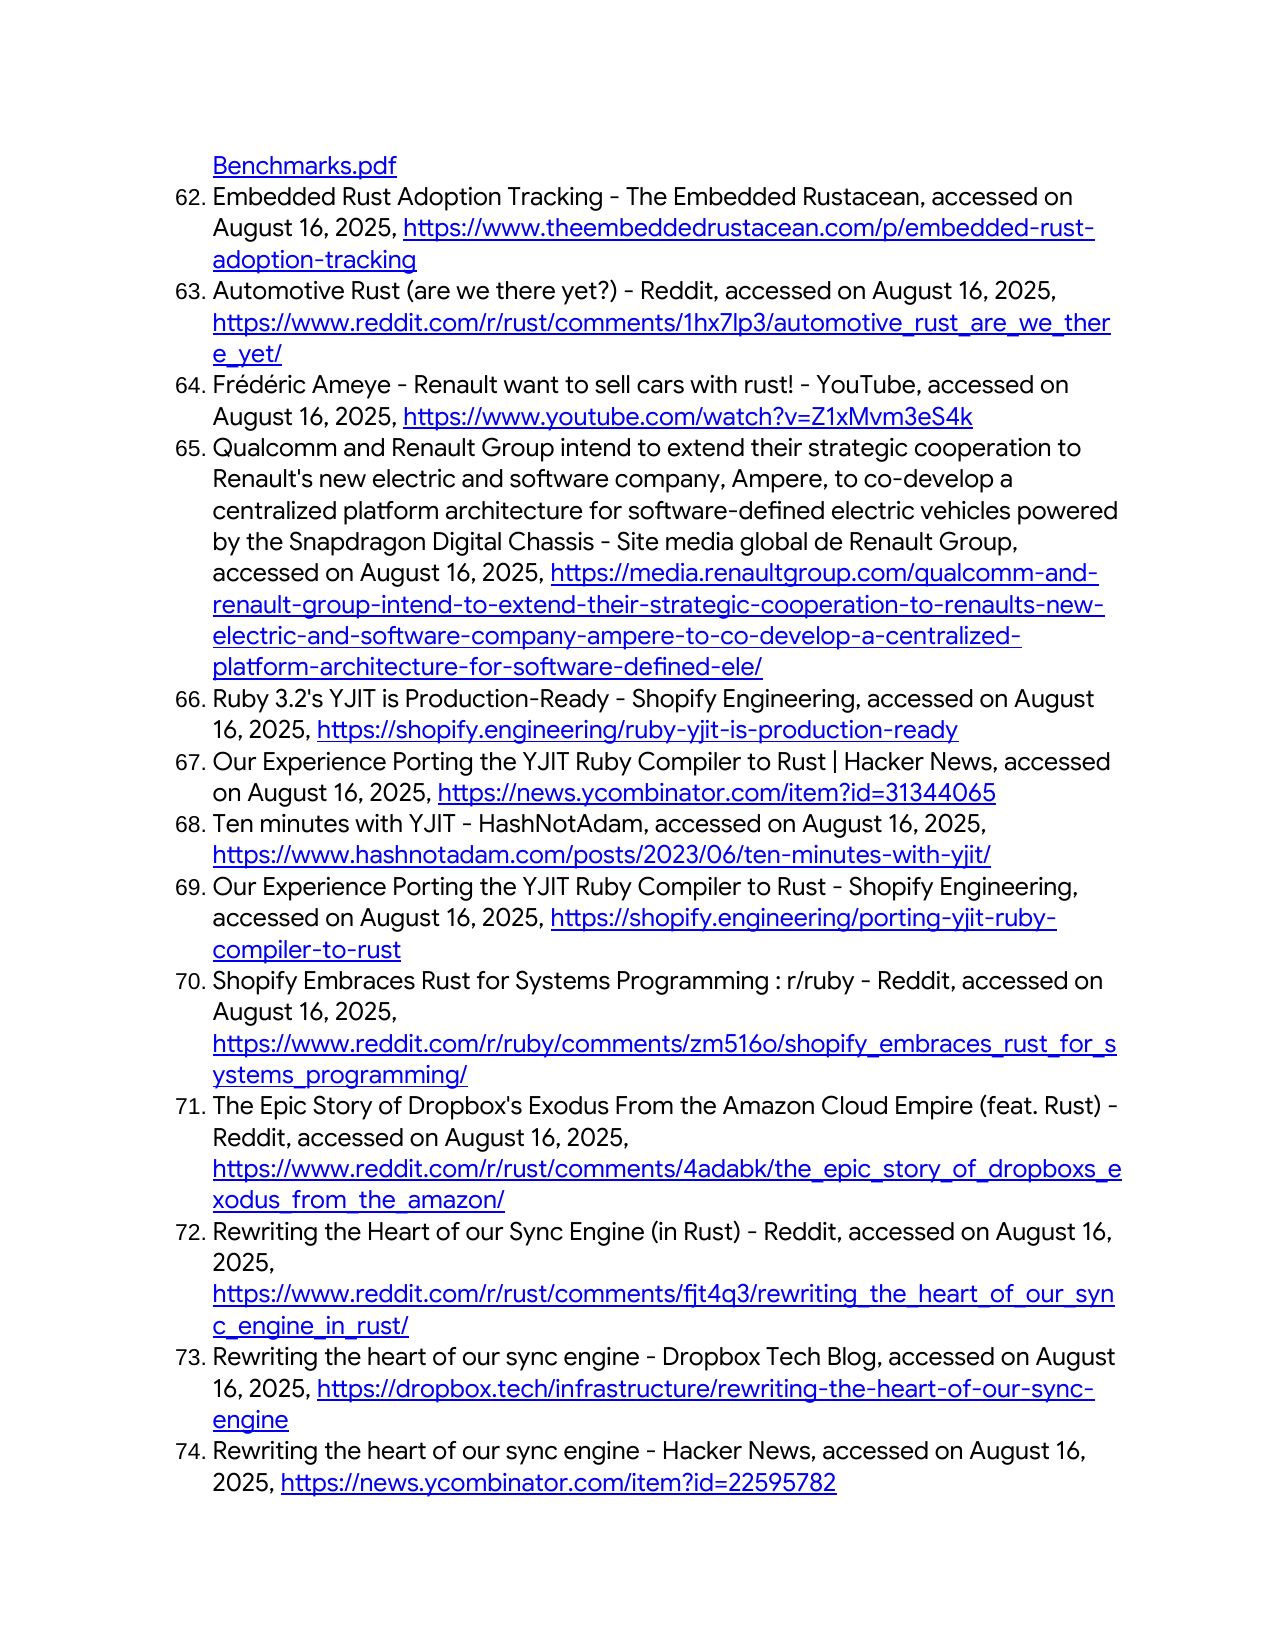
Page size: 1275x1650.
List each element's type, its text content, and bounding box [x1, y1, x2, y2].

list Frédéric Ameye - Renault want to sell cars with rust! - YouTube, accessed on August 16, 2025, https://www.youtube.com/watch?v=Z1xMvm3eS4k [175, 369, 1125, 432]
list Rewriting the Heart of our Sync Engine (in Rust) - Reddit, accessed on August 16, 2025, https://www.reddit.com/r/rust/comments/fjt4q3/rewriting_the_heart_of_our_sync_engine_in_rust/ [175, 1216, 1125, 1341]
list Ruby 3.2's YJIT is Production-Ready - Shopify Engineering, accessed on August 16, 2025, https://shopify.engineering/ruby-yjit-is-production-ready [175, 683, 1125, 746]
list Qualcomm and Renault Group intend to extend their strategic cooperation to Renault's new electric and software company, Ampere, to co-develop a centralized platform architecture for software-defined electric vehicles powered by the Snapdragon Digital Chassis - Site media global de Renault Group, accessed on August 16, 2025, https://media.renaultgroup.com/qualcomm-and-renault-group-intend-to-extend-their-strategic-cooperation-to-renaults-new-electric-and-software-company-ampere-to-co-develop-a-centralized-platform-architecture-for-software-defined-ele/ [175, 432, 1125, 683]
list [175, 150, 1125, 181]
list Our Experience Porting the YJIT Ruby Compiler to Rust | Hacker News, accessed on August 16, 2025, https://news.ycombinator.com/item?id=31344065 [175, 746, 1125, 808]
list Ten minutes with YJIT - HashNotAdam, accessed on August 16, 2025, https://www.hashnotadam.com/posts/2023/06/ten-minutes-with-yjit/ [175, 808, 1125, 871]
list Shopify Embraces Rust for Systems Programming : r/ruby - Reddit, accessed on August 16, 2025, https://www.reddit.com/r/ruby/comments/zm516o/shopify_embraces_rust_for_systems_programming/ [175, 965, 1125, 1091]
list Our Experience Porting the YJIT Ruby Compiler to Rust - Shopify Engineering, accessed on August 16, 2025, https://shopify.engineering/porting-yjit-ruby-compiler-to-rust [175, 871, 1125, 965]
list Rewriting the heart of our sync engine - Dropbox Tech Blog, accessed on August 16, 2025, https://dropbox.tech/infrastructure/rewriting-the-heart-of-our-sync-engine [175, 1341, 1125, 1436]
list Embedded Rust Adoption Tracking - The Embedded Rustacean, accessed on August 16, 2025, https://www.theembeddedrustacean.com/p/embedded-rust-adoption-tracking [175, 181, 1125, 275]
list Rewriting the heart of our sync engine - Hacker News, accessed on August 16, 2025, https://news.ycombinator.com/item?id=22595782 [175, 1436, 1125, 1498]
list The Epic Story of Dropbox's Exodus From the Amazon Cloud Empire (feat. Rust) - Reddit, accessed on August 16, 2025, https://www.reddit.com/r/rust/comments/4adabk/the_epic_story_of_dropboxs_exodus_from_the_amazon/ [175, 1091, 1125, 1216]
list Automotive Rust (are we there yet?) - Reddit, accessed on August 16, 2025, https://www.reddit.com/r/rust/comments/1hx7lp3/automotive_rust_are_we_there_yet/ [175, 275, 1125, 369]
